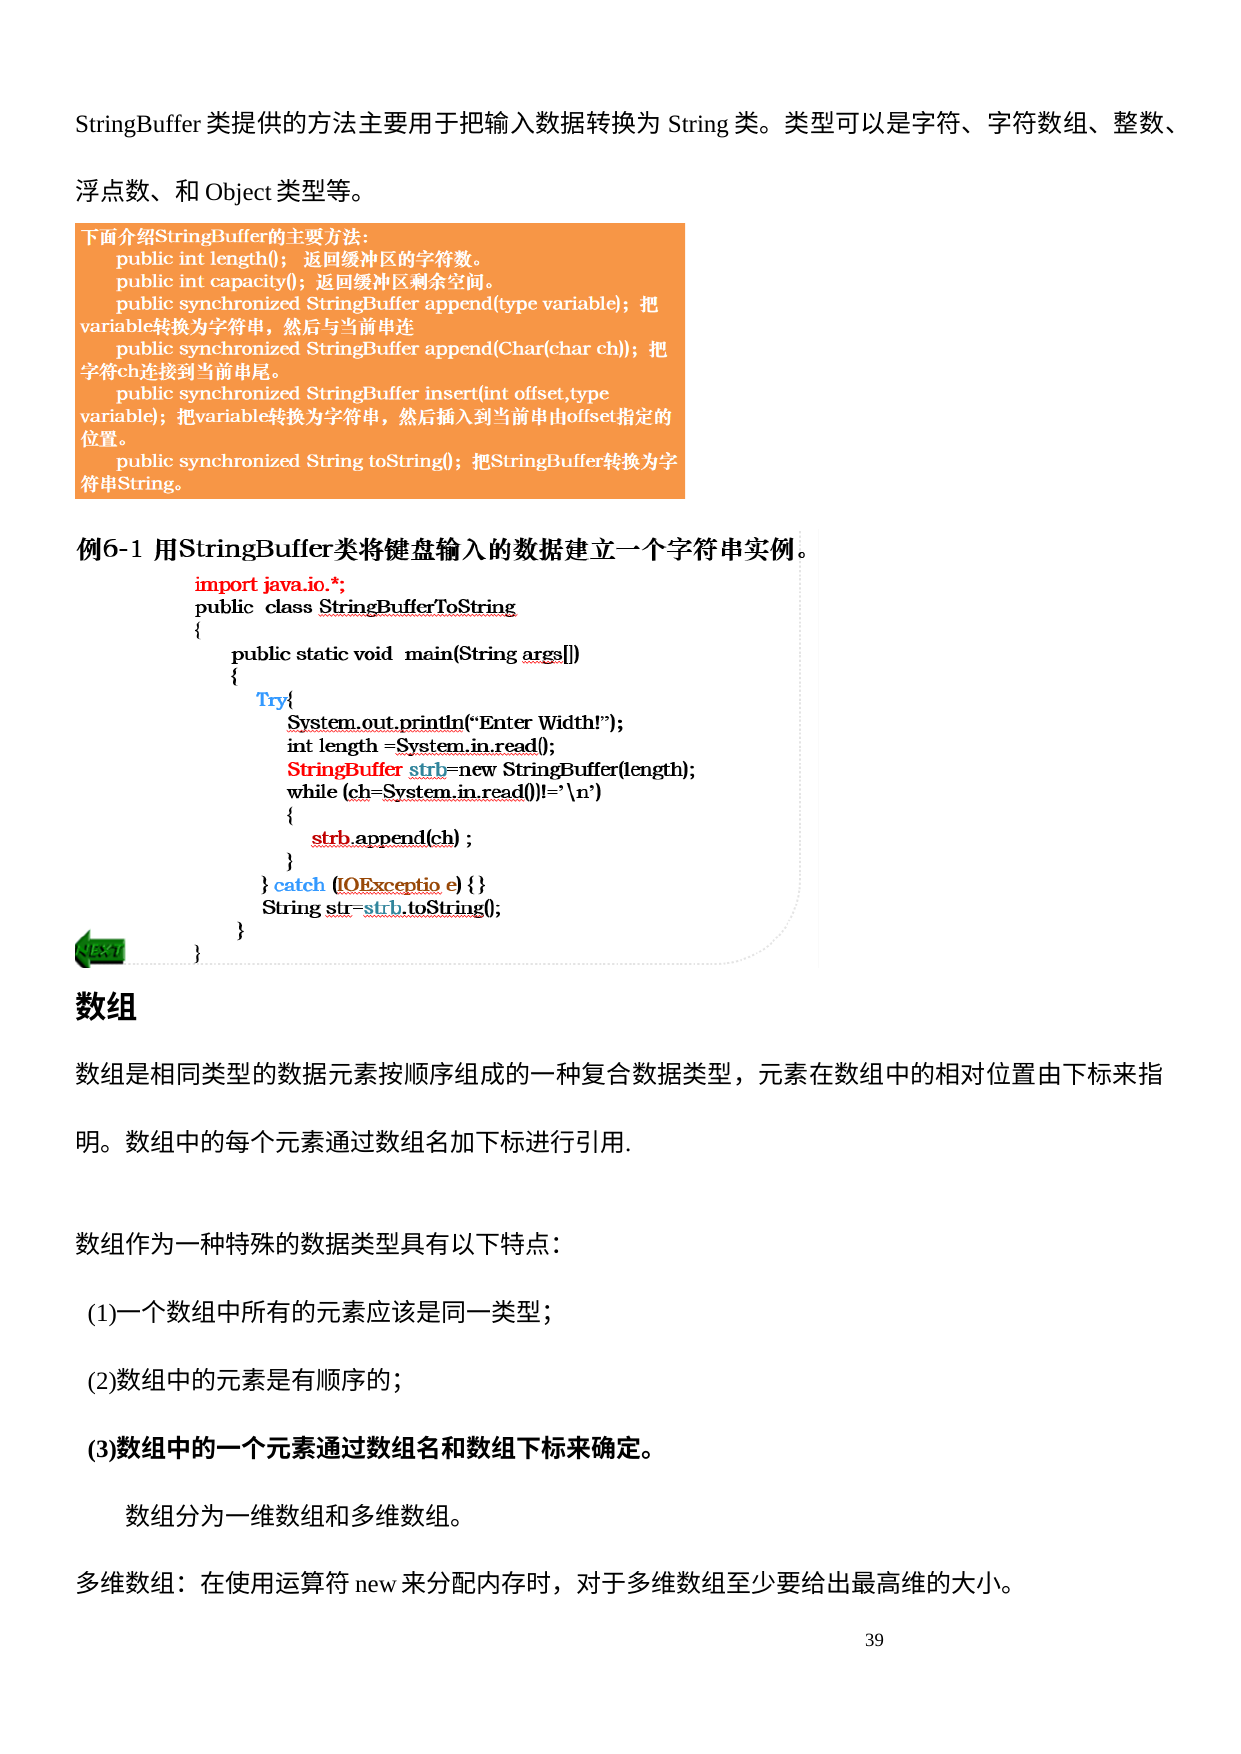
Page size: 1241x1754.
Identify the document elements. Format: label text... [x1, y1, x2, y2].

text 数组作为一种特殊的数据类型具有以下特点： [75, 1208, 1165, 1276]
text (1)一个数组中所有的元素应该是同一类型； [75, 1276, 1165, 1344]
picture [75, 223, 686, 499]
text 数组是相同类型的数据元素按顺序组成的一种复合数据类型，元素在数组中的相对位置由下标来指明。数组中的每个元素通过数组名加下标进行引用. [75, 1039, 1165, 1174]
text 数组 [75, 971, 1165, 1039]
text StringBuffer类提供的方法主要用于把输入数据转换为String类。类型可以是字符、字符数组、整数、浮点数、和Object类型等。 [75, 88, 1165, 224]
text (2)数组中的元素是有顺序的； [75, 1344, 1165, 1412]
text 数组分为一维数组和多维数组。 [75, 1480, 1165, 1548]
picture [75, 529, 819, 968]
text (3)数组中的一个元素通过数组名和数组下标来确定。 [75, 1412, 1165, 1480]
text 多维数组：在使用运算符new来分配内存时，对于多维数组至少要给出最高维的大小。 [75, 1548, 1165, 1616]
